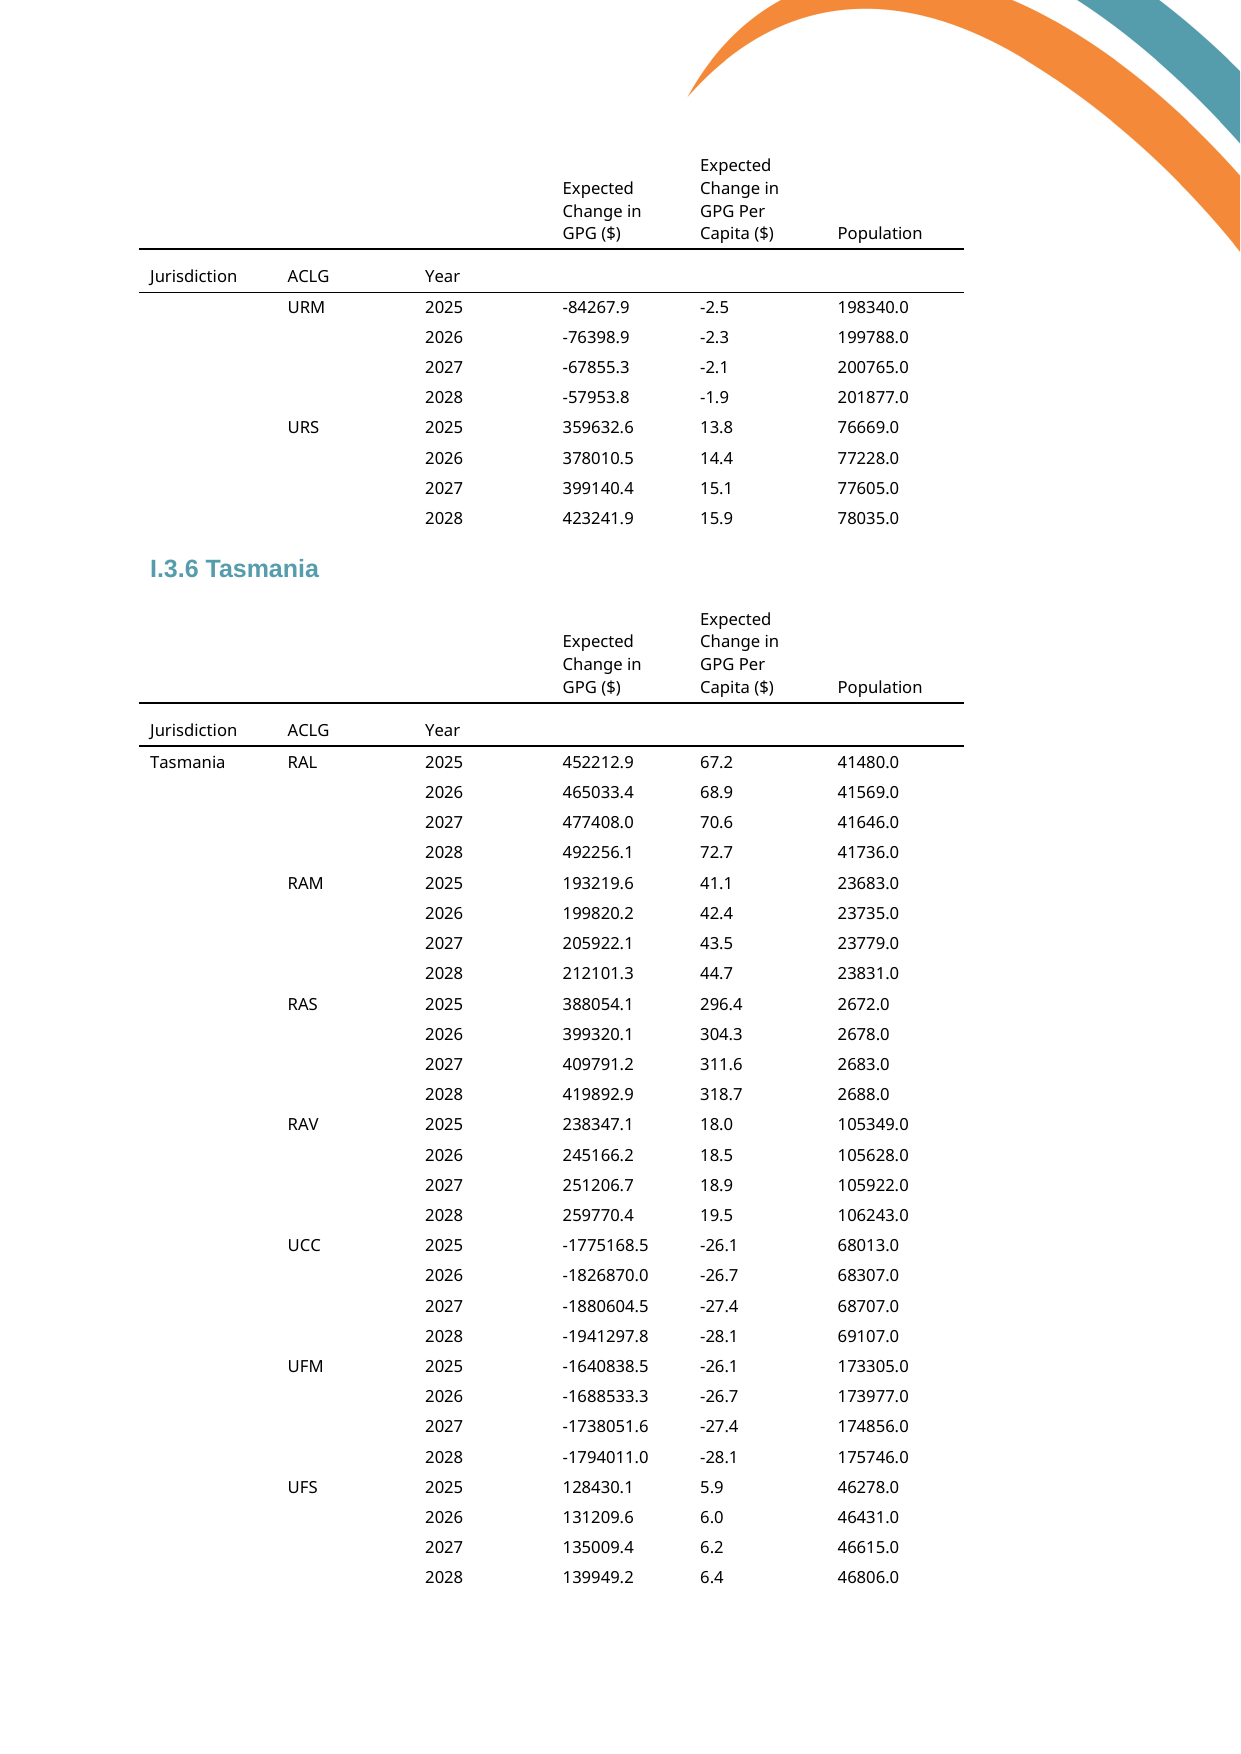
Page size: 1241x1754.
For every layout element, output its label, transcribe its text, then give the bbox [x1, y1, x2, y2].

subtitle I.3.6 Tasmania [150, 554, 1090, 583]
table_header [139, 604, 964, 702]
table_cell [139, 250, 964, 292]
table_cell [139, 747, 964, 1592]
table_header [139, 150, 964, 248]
picture [19, 0, 1241, 306]
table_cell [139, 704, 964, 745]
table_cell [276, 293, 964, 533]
